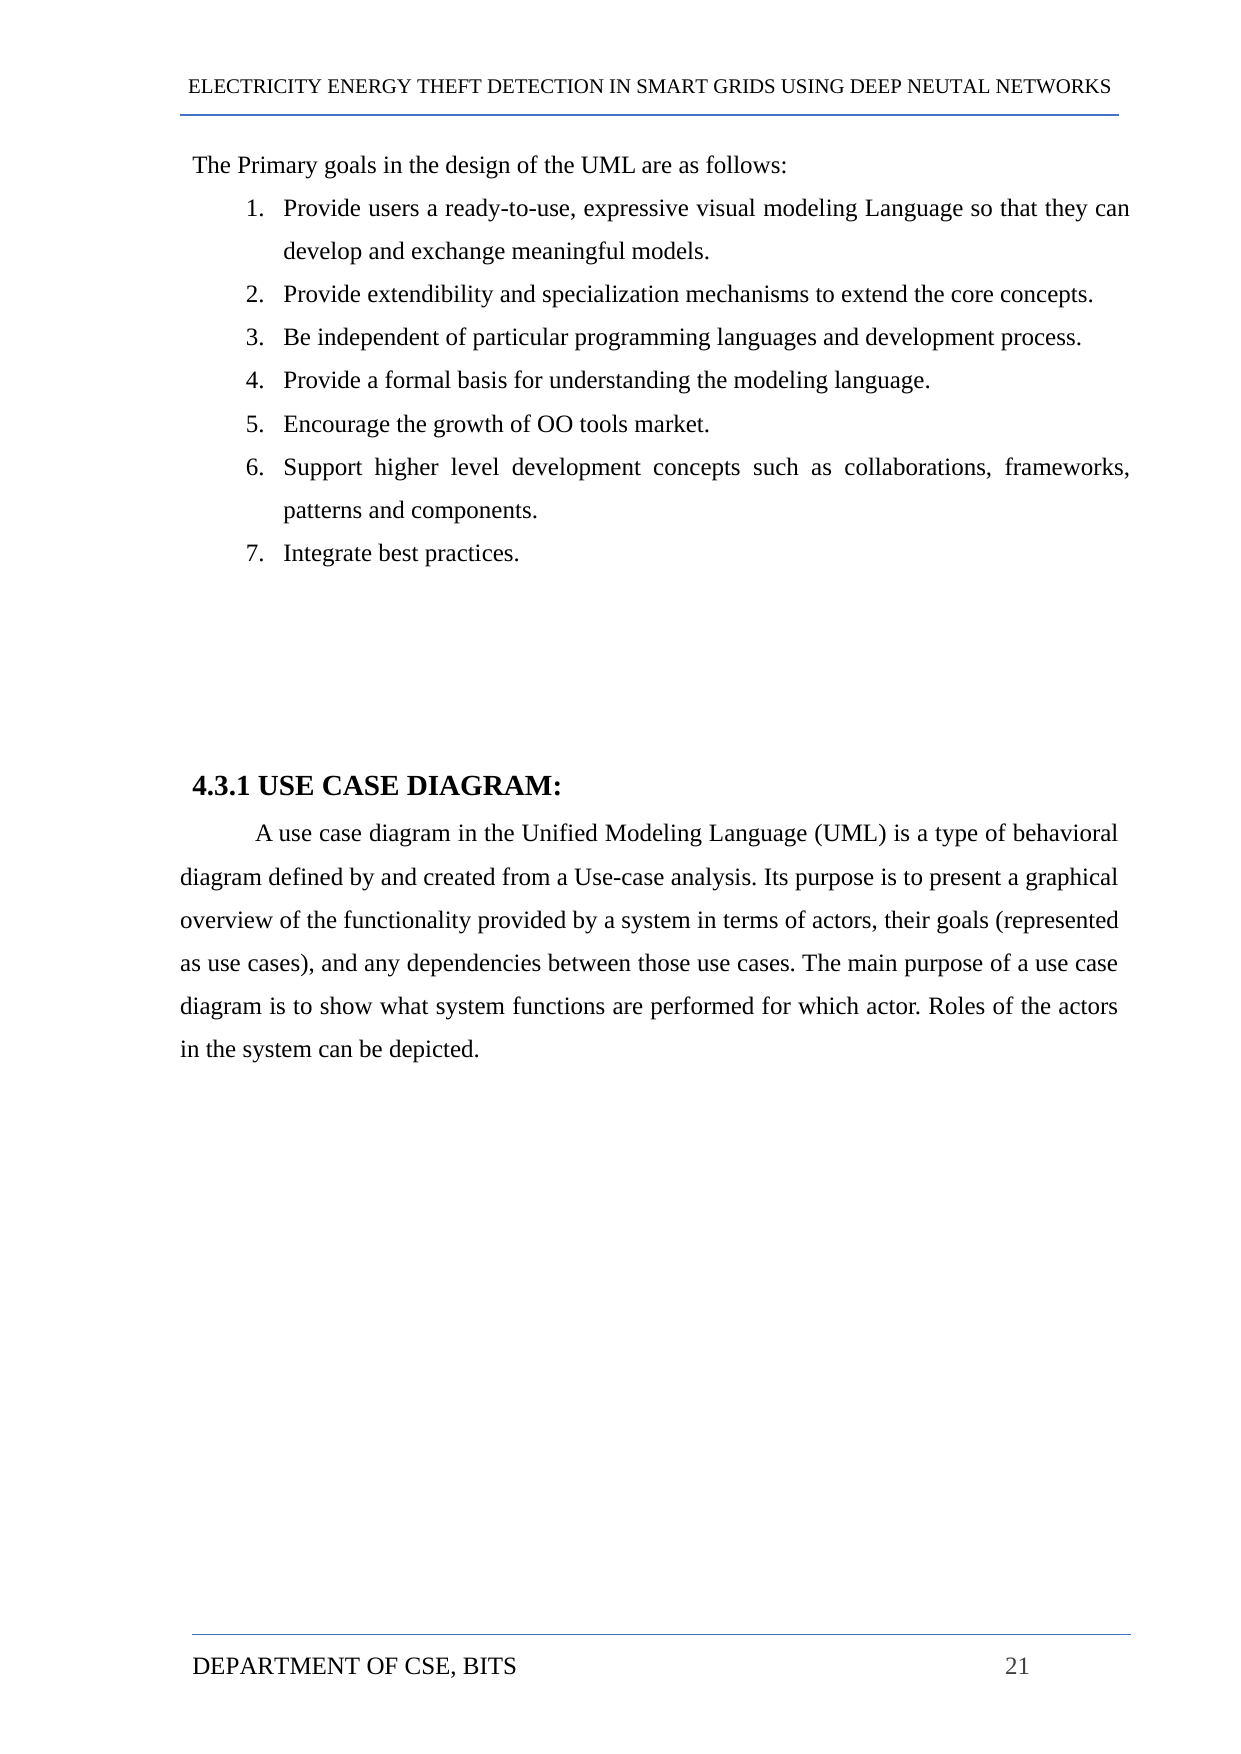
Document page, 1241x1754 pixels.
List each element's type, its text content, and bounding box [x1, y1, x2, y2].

list Integrate best practices. [246, 538, 1131, 567]
text 4.3.1 USE CASE DIAGRAM: [192, 768, 1131, 802]
list Provide a formal basis for understanding the modeling language. [246, 366, 1131, 394]
list Provide extendibility and specialization mechanisms to extend the core concepts. [246, 279, 1131, 308]
list Be independent of particular programming languages and development process. [246, 322, 1131, 351]
list Support higher level development concepts such as collaborations, frameworks, patterns and components. [246, 452, 1131, 524]
text A use case diagram in the Unified Modeling Language (UML) is a type of behavioral diagram defined by and created from a Use-case analysis. Its purpose is to present a graphical overview of the functionality provided by a system in terms of actors, their goals (represented as use cases), and any dependencies between those use cases. The main purpose of a use case diagram is to show what system functions are performed for which actor. Roles of the actors in the system can be depicted. [180, 818, 1119, 1063]
list Encourage the growth of OO tools market. [246, 409, 1131, 437]
list Provide users a ready-to-use, expressive visual modeling Language so that they can develop and exchange meaningful models. [246, 193, 1131, 265]
list The Primary goals in the design of the UML are as follows: [154, 150, 1131, 179]
